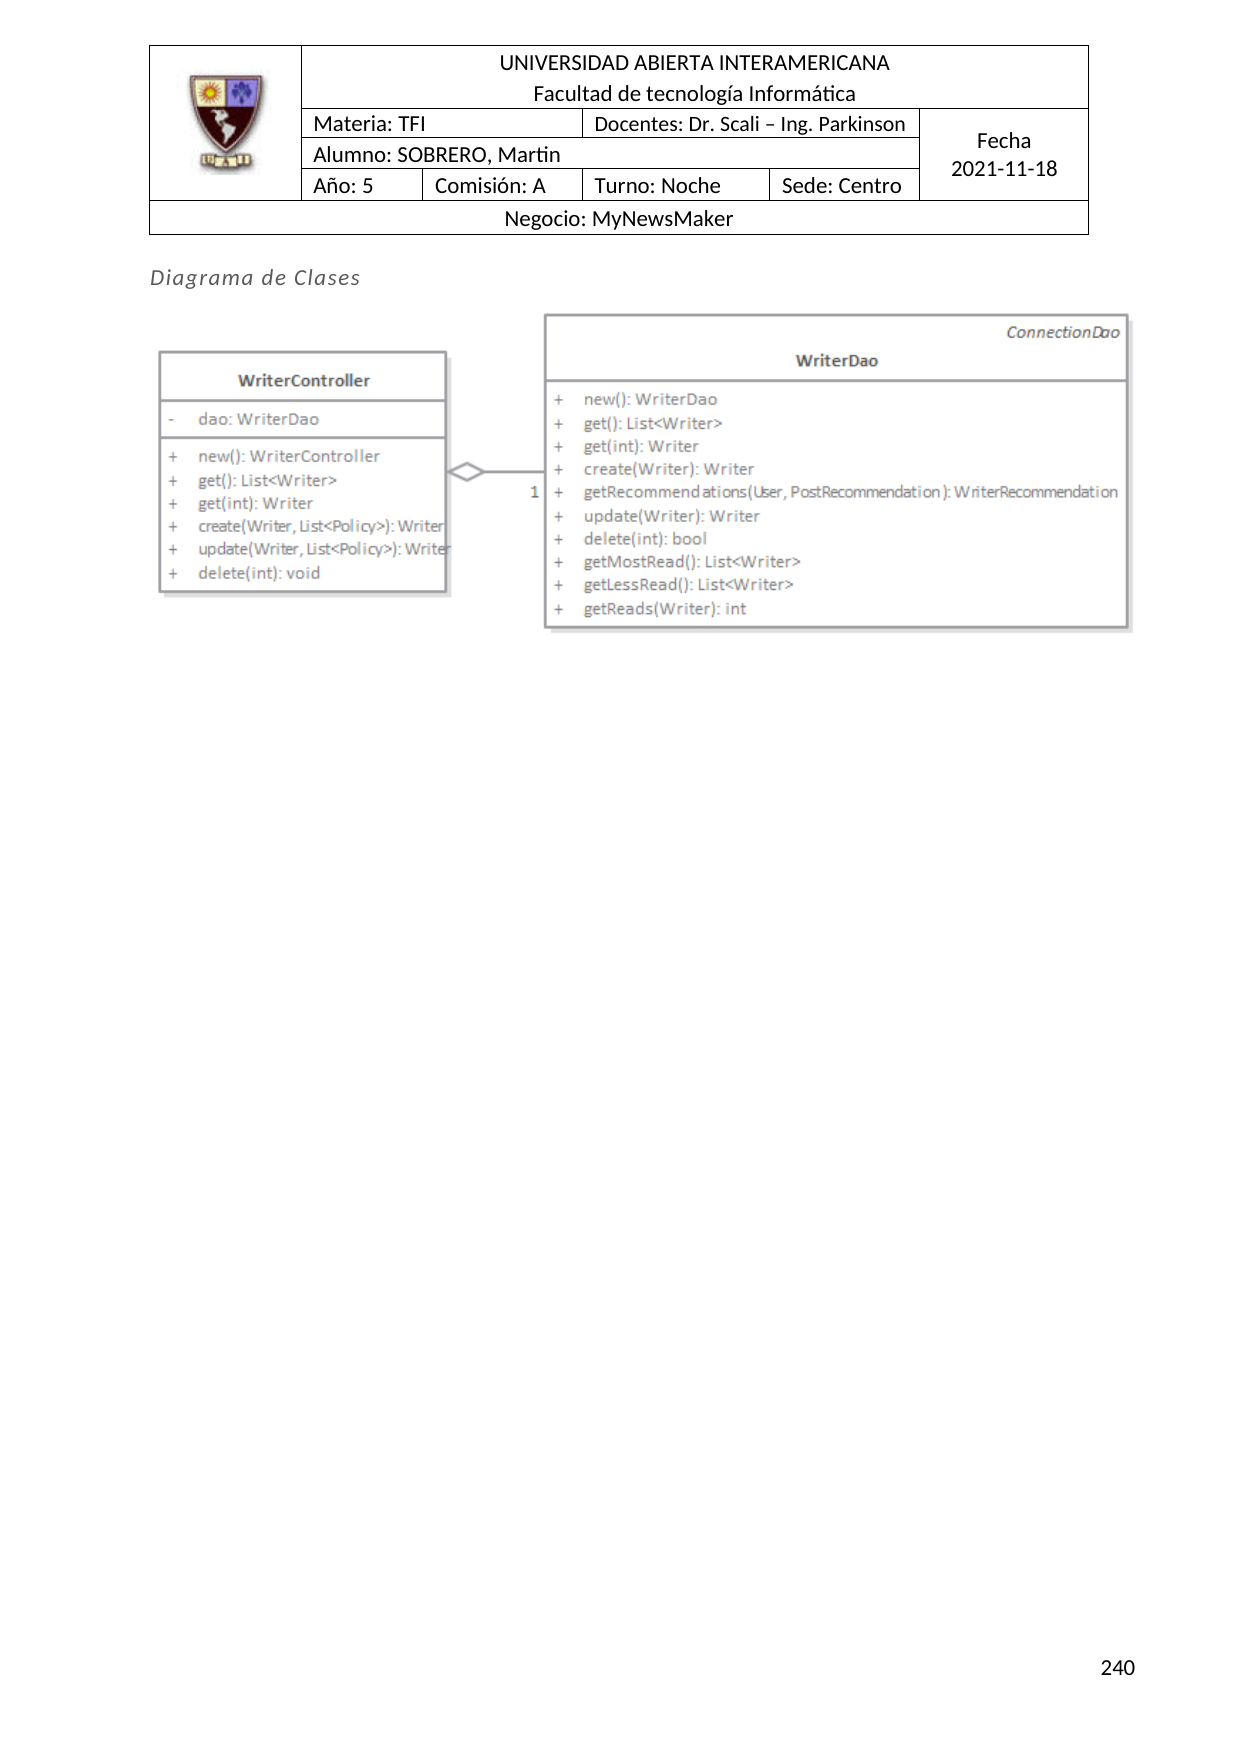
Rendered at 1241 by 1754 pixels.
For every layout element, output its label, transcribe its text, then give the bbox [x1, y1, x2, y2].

picture [175, 67, 276, 180]
picture [150, 311, 1136, 636]
subtitle Diagrama de Clases [150, 263, 1135, 291]
